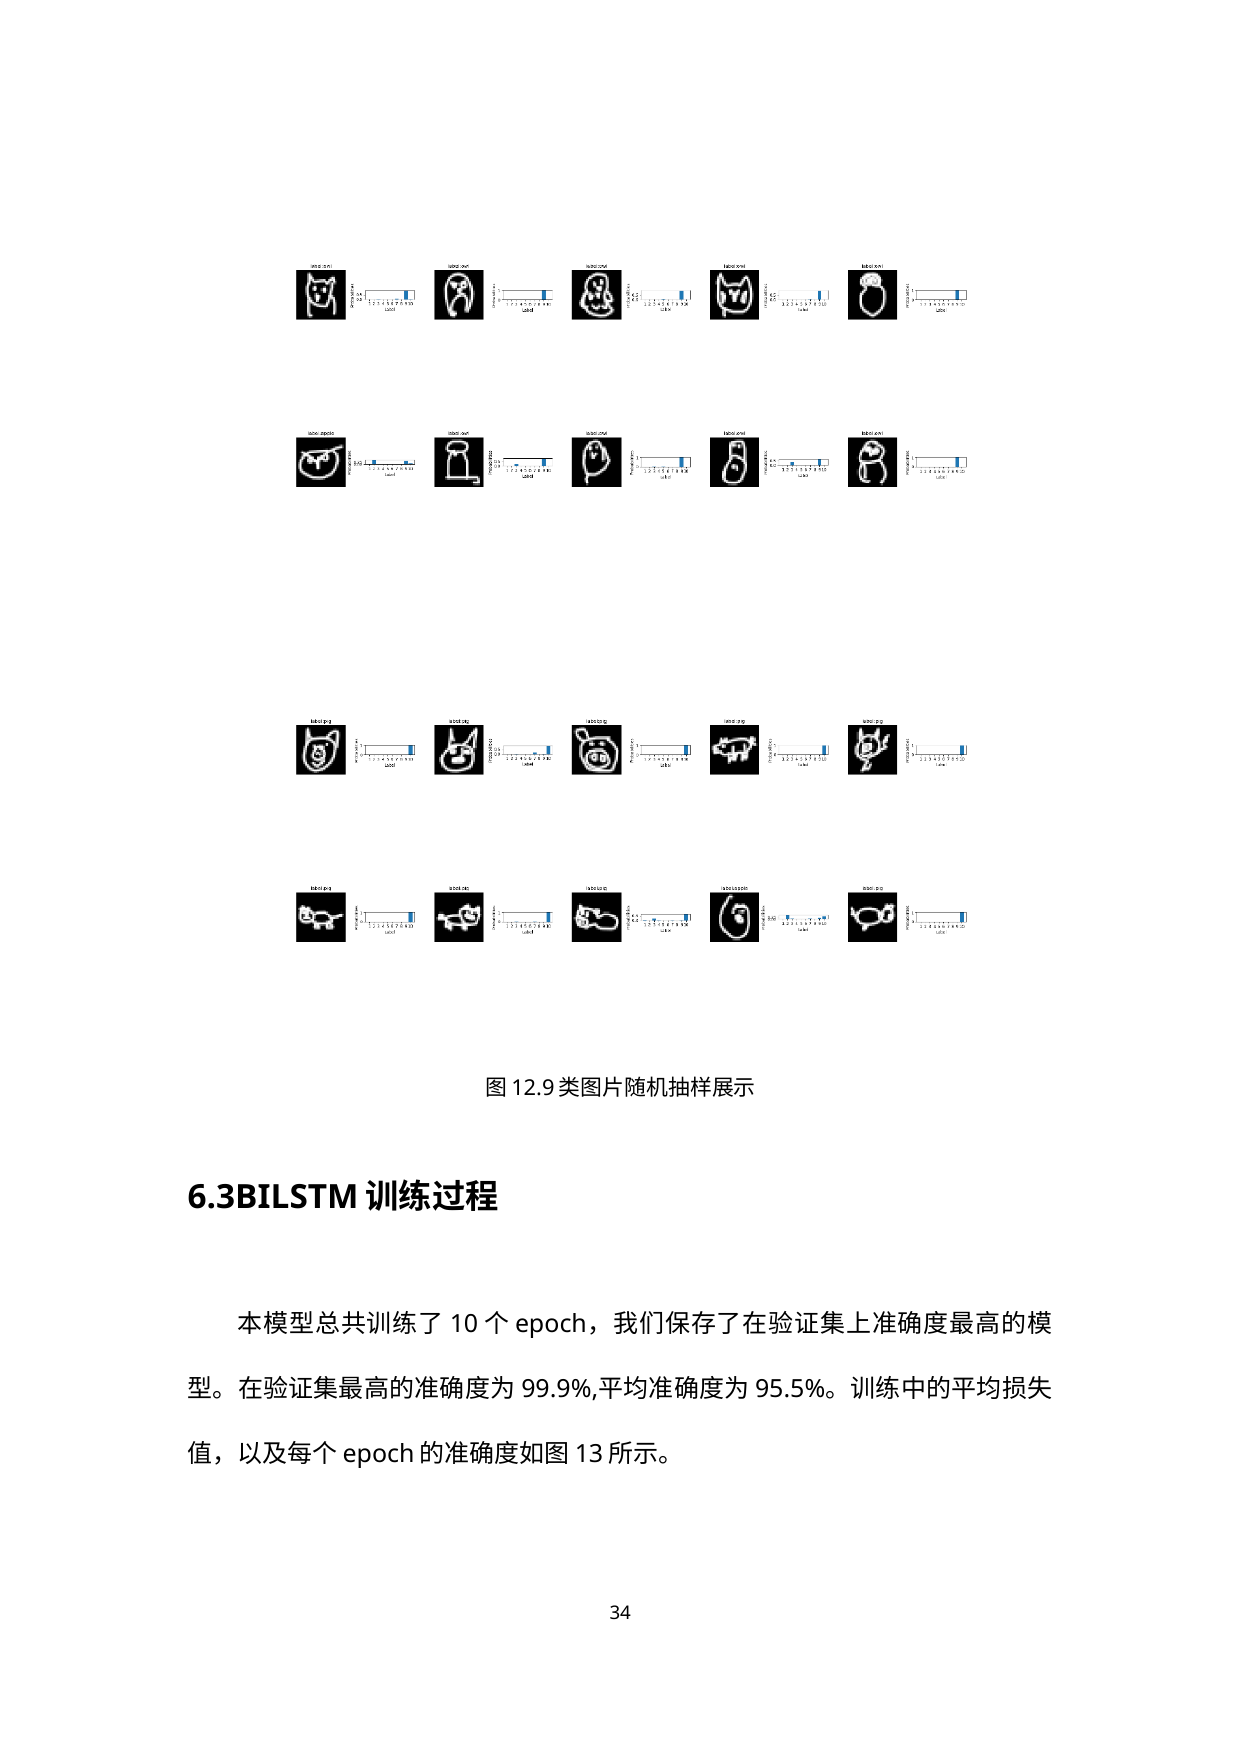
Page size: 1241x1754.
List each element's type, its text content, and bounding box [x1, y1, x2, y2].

text 本模型总共训练了10个epoch，我们保存了在验证集上准确度最高的模型。在验证集最高的准确度为99.9%,平均准确度为95.5%。训练中的平均损失值，以及每个epoch的准确度如图13所示。 [187, 1289, 1053, 1484]
picture [188, 614, 1052, 1048]
subtitle 6.3BILSTM训练过程 [187, 1162, 1053, 1227]
text 图12.9类图片随机抽样展示 [187, 1070, 1053, 1102]
picture [188, 159, 1052, 593]
